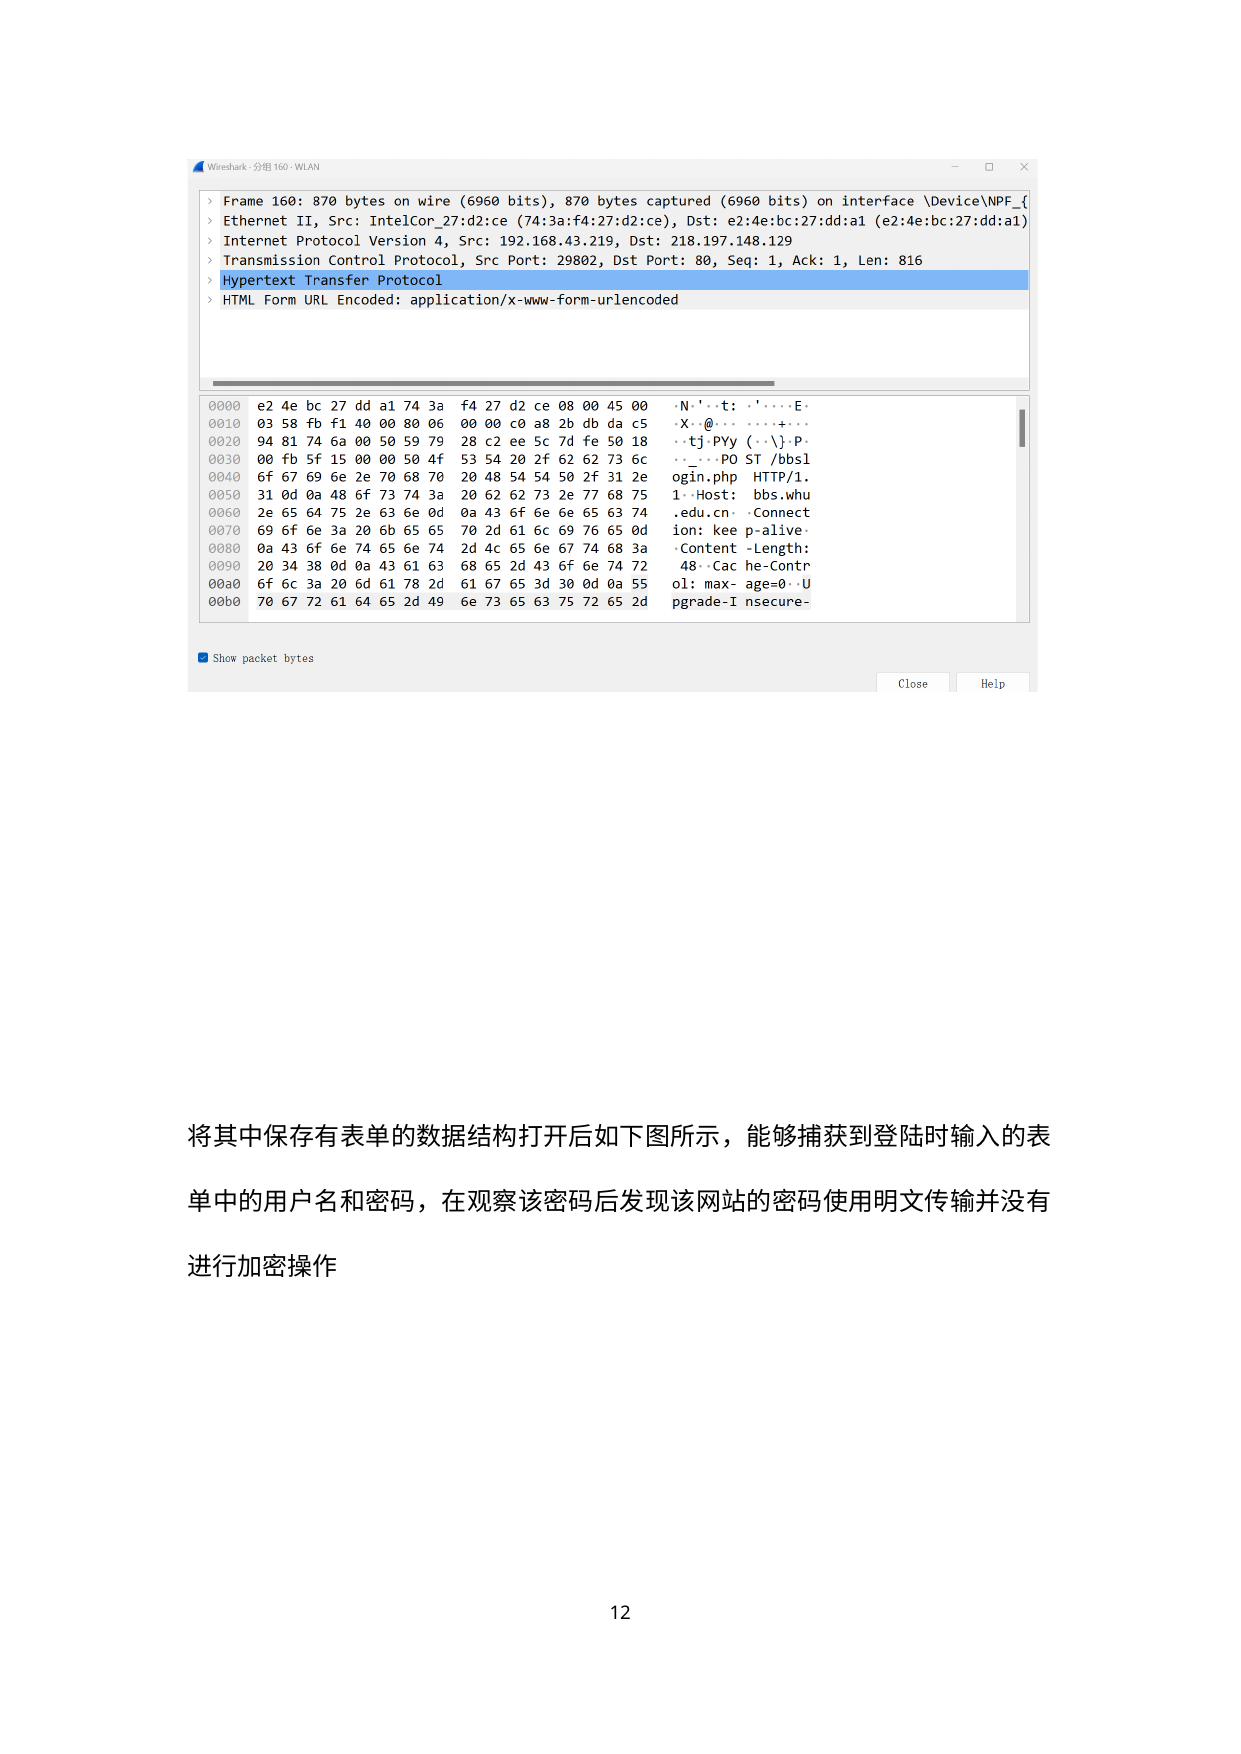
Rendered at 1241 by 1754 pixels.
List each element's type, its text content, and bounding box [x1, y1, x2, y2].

picture [187, 159, 1038, 692]
text 将其中保存有表单的数据结构打开后如下图所示，能够捕获到登陆时输入的表单中的用户名和密码，在观察该密码后发现该网站的密码使用明文传输并没有进行加密操作 [187, 1102, 1053, 1297]
